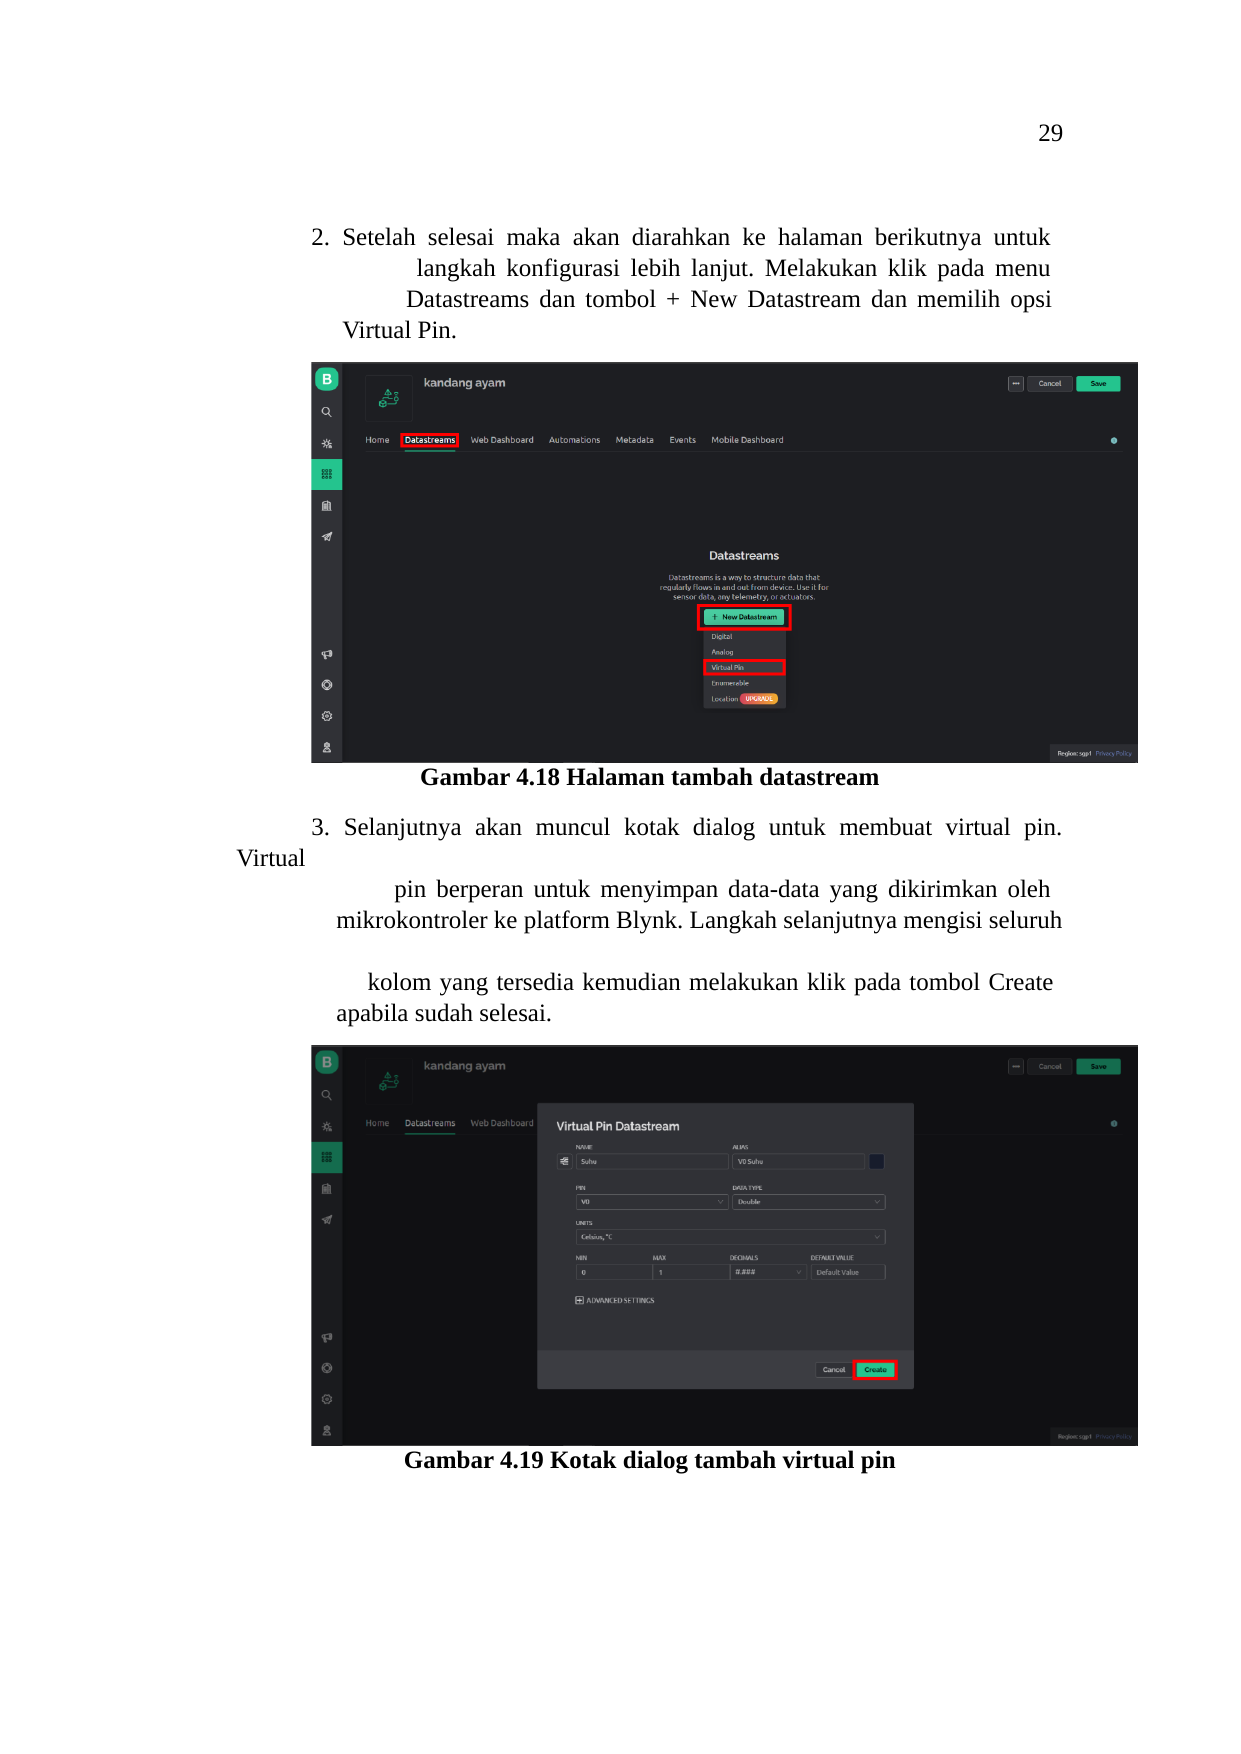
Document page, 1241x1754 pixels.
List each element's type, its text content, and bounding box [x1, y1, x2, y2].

picture [311, 362, 1138, 763]
text 2. Setelah selesai maka akan diarahkan ke halaman berikutnya untuk langkah konfigurasi lebih lanjut. Melakukan klik pada menu Datastreams dan tombol + New Datastream dan memilih opsi Virtual Pin. [236, 222, 1063, 344]
text 3. Selanjutnya akan muncul kotak dialog untuk membuat virtual pin. Virtual pin berperan untuk menyimpan data-data yang dikirimkan oleh mikrokontroler ke platform Blynk. Langkah selanjutnya mengisi seluruh kolom yang tersedia kemudian melakukan klik pada tombol Create apabila sudah selesai. [236, 812, 1063, 1027]
picture [311, 1045, 1138, 1446]
